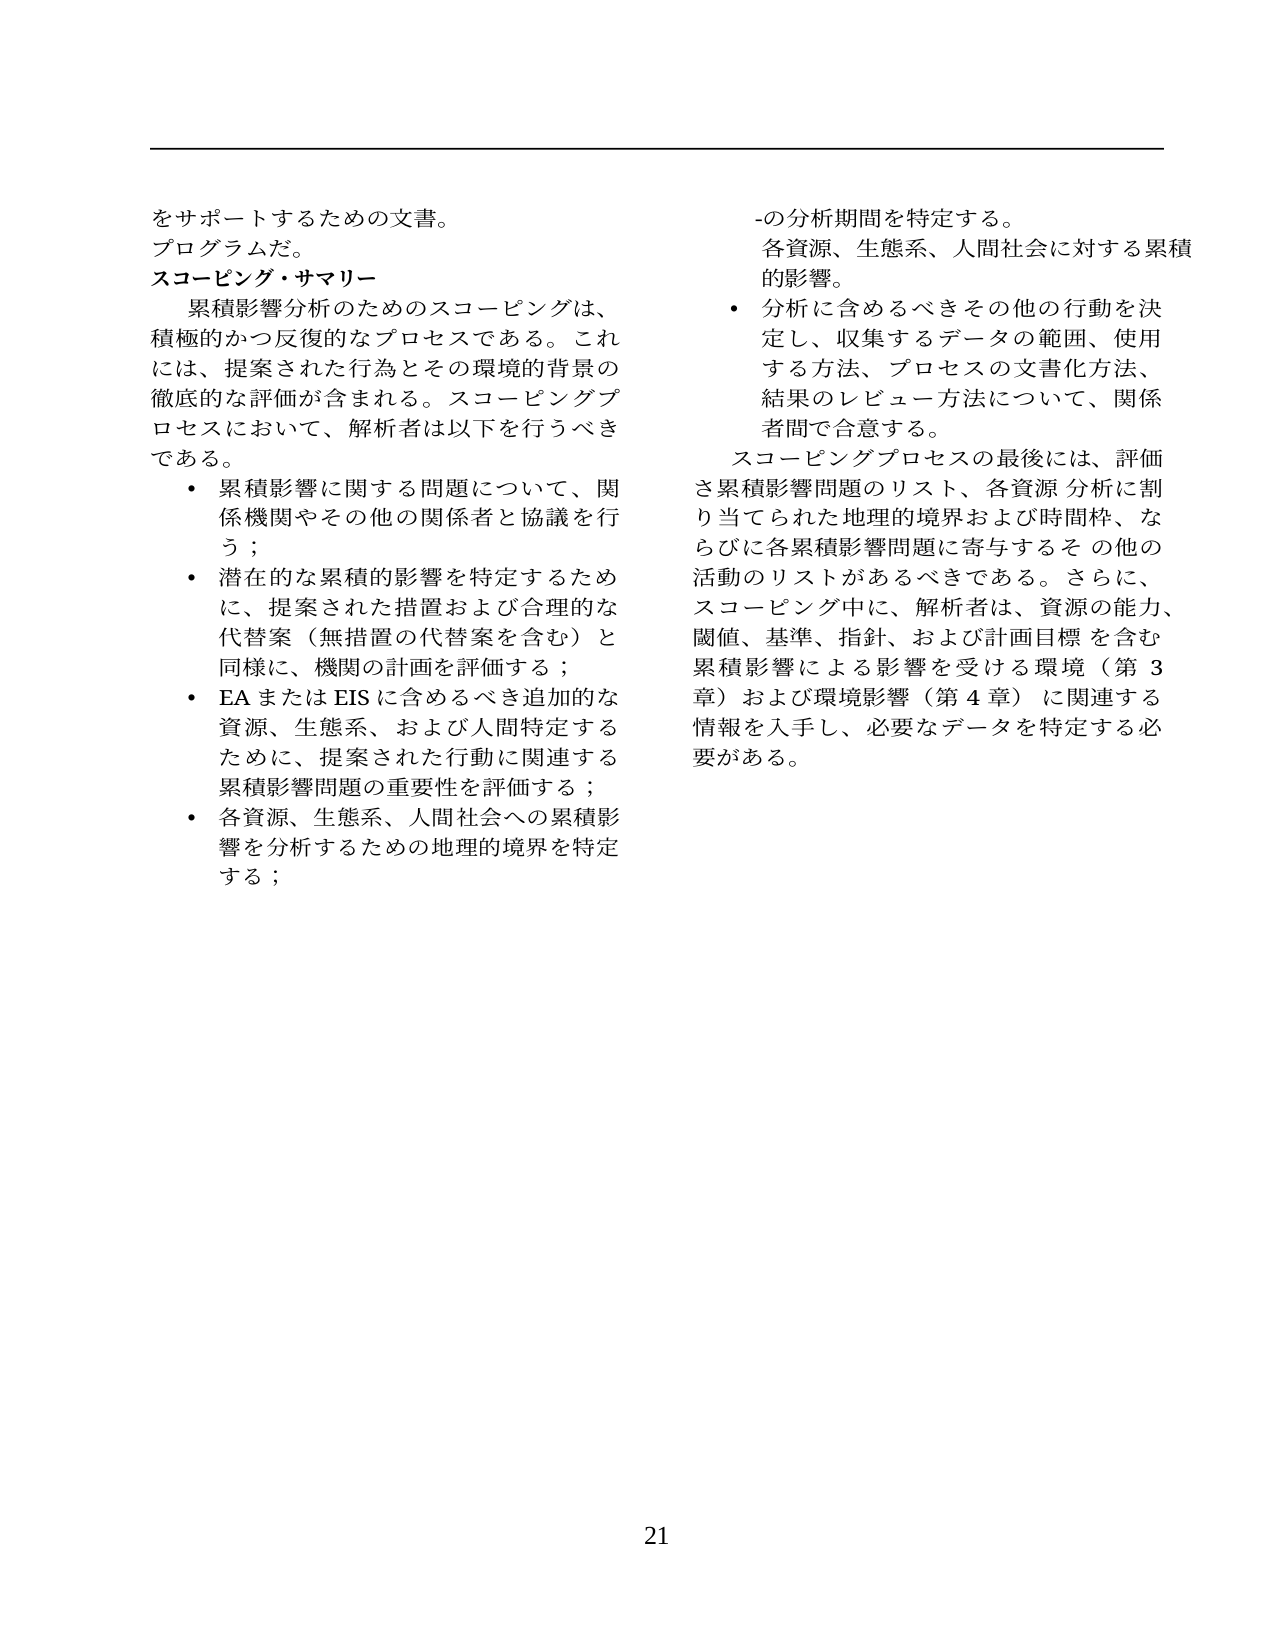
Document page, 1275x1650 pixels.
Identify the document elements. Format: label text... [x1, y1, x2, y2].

list 潜在的な累積的影響を特定するために、提案された措置および合理的な代替案（無措置の代替案を含む）と同様に、機関の計画を評価する； [187, 562, 620, 681]
list EAまたはEISに含めるべき追加的な資源、生態系、および人間特定するために、提案された行動に関連する累積影響問題の重要性を評価する； [187, 681, 621, 801]
list 各資源、生態系、人間社会への累積影響を分析するための地理的境界を特定する； [187, 801, 621, 891]
text をサポートするための文書。 -の分析期間を特定する。 [150, 203, 1200, 233]
text スコーピングプロセスの最後には、評価さ累積影響問題のリスト、各資源 分析に割り当てられた地理的境界および時間枠、ならびに各累積影響問題に寄与するそ の他の活動のリストがあるべきである。さらに、スコーピング中に、解析者は、資源の能力、閾値、基準、指針、および計画目標 を含む、累積影響による影響を受ける環境（第 3 章）および環境影響（第 4 章） に関連する情報を入手し、必要なデータを特定する必要がある。 [692, 442, 1163, 771]
list 分析に含めるべきその他の行動を決定し、収集するデータの範囲、使用する方法、プロセスの文書化方法、結果のレビュー方法について、関係者間で合意する。 [730, 293, 1163, 442]
text スコーピング・サマリー [150, 263, 621, 293]
text 各資源、生態系、人間社会に対する累積的影響。 [761, 233, 1200, 293]
text プログラムだ。 [150, 233, 621, 263]
list 累積影響に関する問題について、関係機関やその他の関係者と協議を行う； [187, 472, 621, 562]
text 累積影響分析のためのスコーピングは、積極的かつ反復的なプロセスである。これには、提案された行為とその環境的背景の徹底的な評価が含まれる。スコーピングプロセスにおいて、解析者は以下を行うべきである。 [150, 293, 621, 472]
